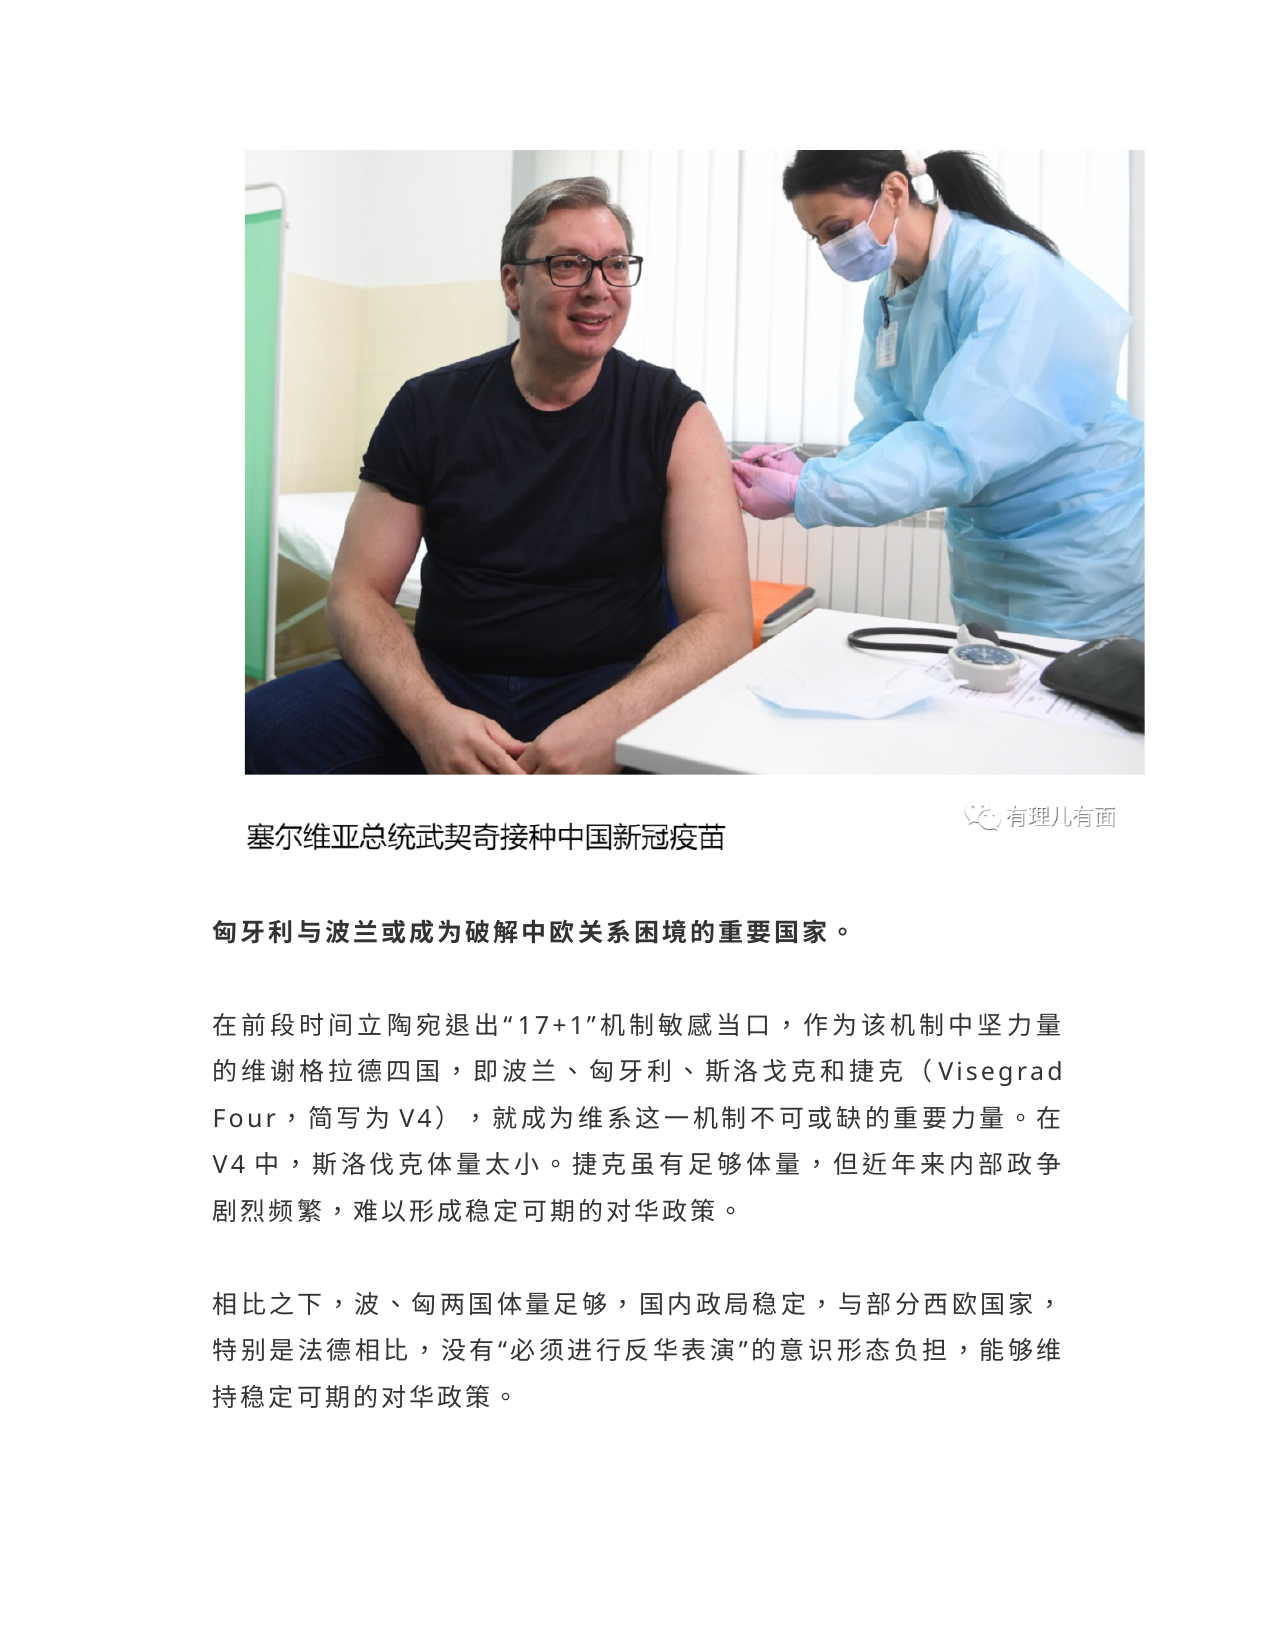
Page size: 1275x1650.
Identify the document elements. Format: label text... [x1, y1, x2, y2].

text 匈牙利与波兰或成为破解中欧关系困境的重要国家。 [212, 902, 1062, 949]
text 在前段时间立陶宛退出“17+1”机制敏感当口，作为该机制中坚力量的维谢格拉德四国，即波兰、匈牙利、斯洛戈克和捷克（Visegrad Four，简写为V4），就成为维系这一机制不可或缺的重要力量。在V4中，斯洛伐克体量太小。捷克虽有足够体量，但近年来内部政争剧烈频繁，难以形成稳定可期的对华政策。 [212, 995, 1062, 1227]
picture [244, 150, 1145, 856]
text 相比之下，波、匈两国体量足够，国内政局稳定，与部分西欧国家，特别是法德相比，没有“必须进行反华表演”的意识形态负担，能够维持稳定可期的对华政策。 [212, 1274, 1062, 1413]
